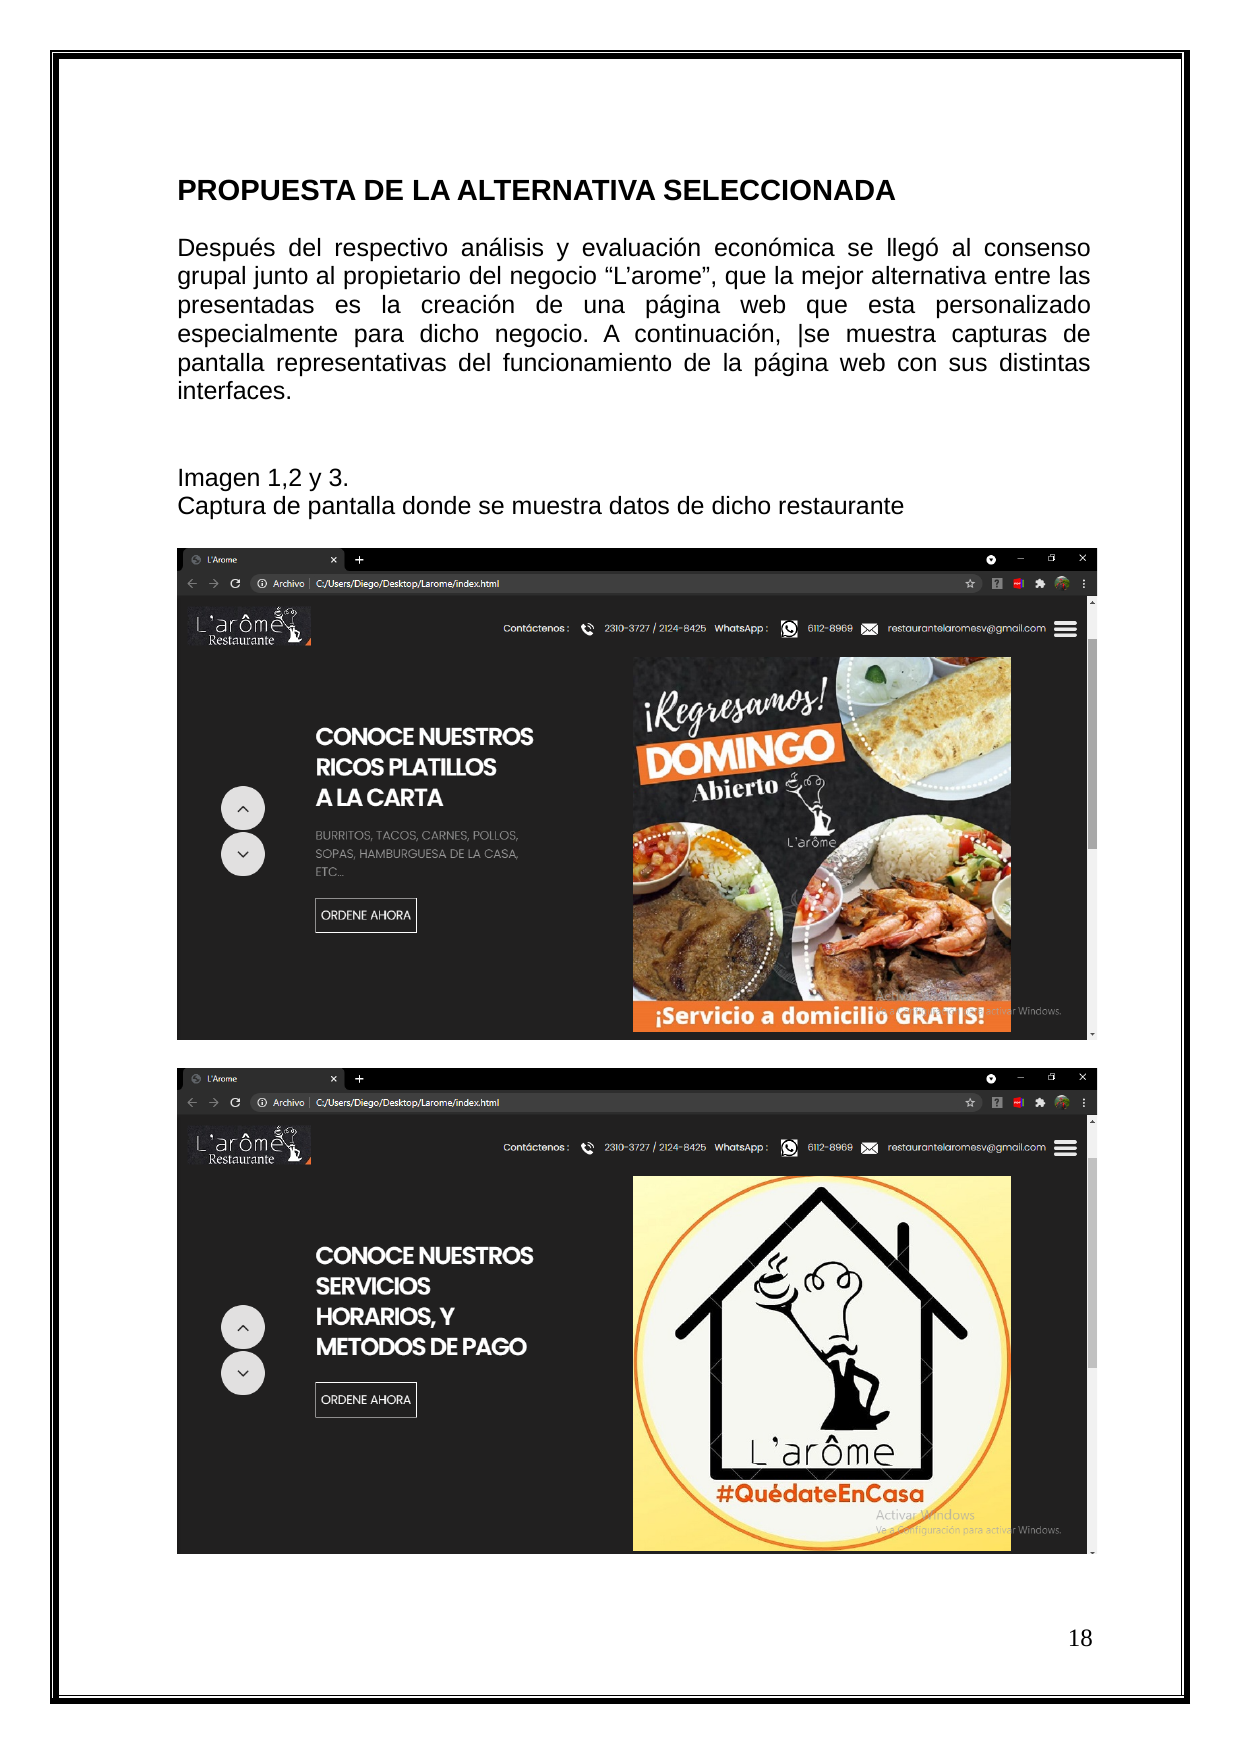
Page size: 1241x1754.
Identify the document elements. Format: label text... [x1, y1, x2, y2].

text Imagen 1,2 y 3. Captura de pantalla donde se muestra datos de dicho restaurante [177, 463, 1092, 520]
picture [177, 1068, 1098, 1554]
text Después del respectivo análisis y evaluación económica se llegó al consenso grupal junto al propietario del negocio “L’arome”, que la mejor alternativa entre las presentadas es la creación de una página web que esta personalizado especialmente para dicho negocio. A continuación, |se muestra capturas de pantalla representativas del funcionamiento de la página web con sus distintas interfaces. [177, 233, 1092, 405]
picture [177, 548, 1098, 1040]
subtitle PROPUESTA DE LA ALTERNATIVA SELECCIONADA [177, 173, 1092, 206]
